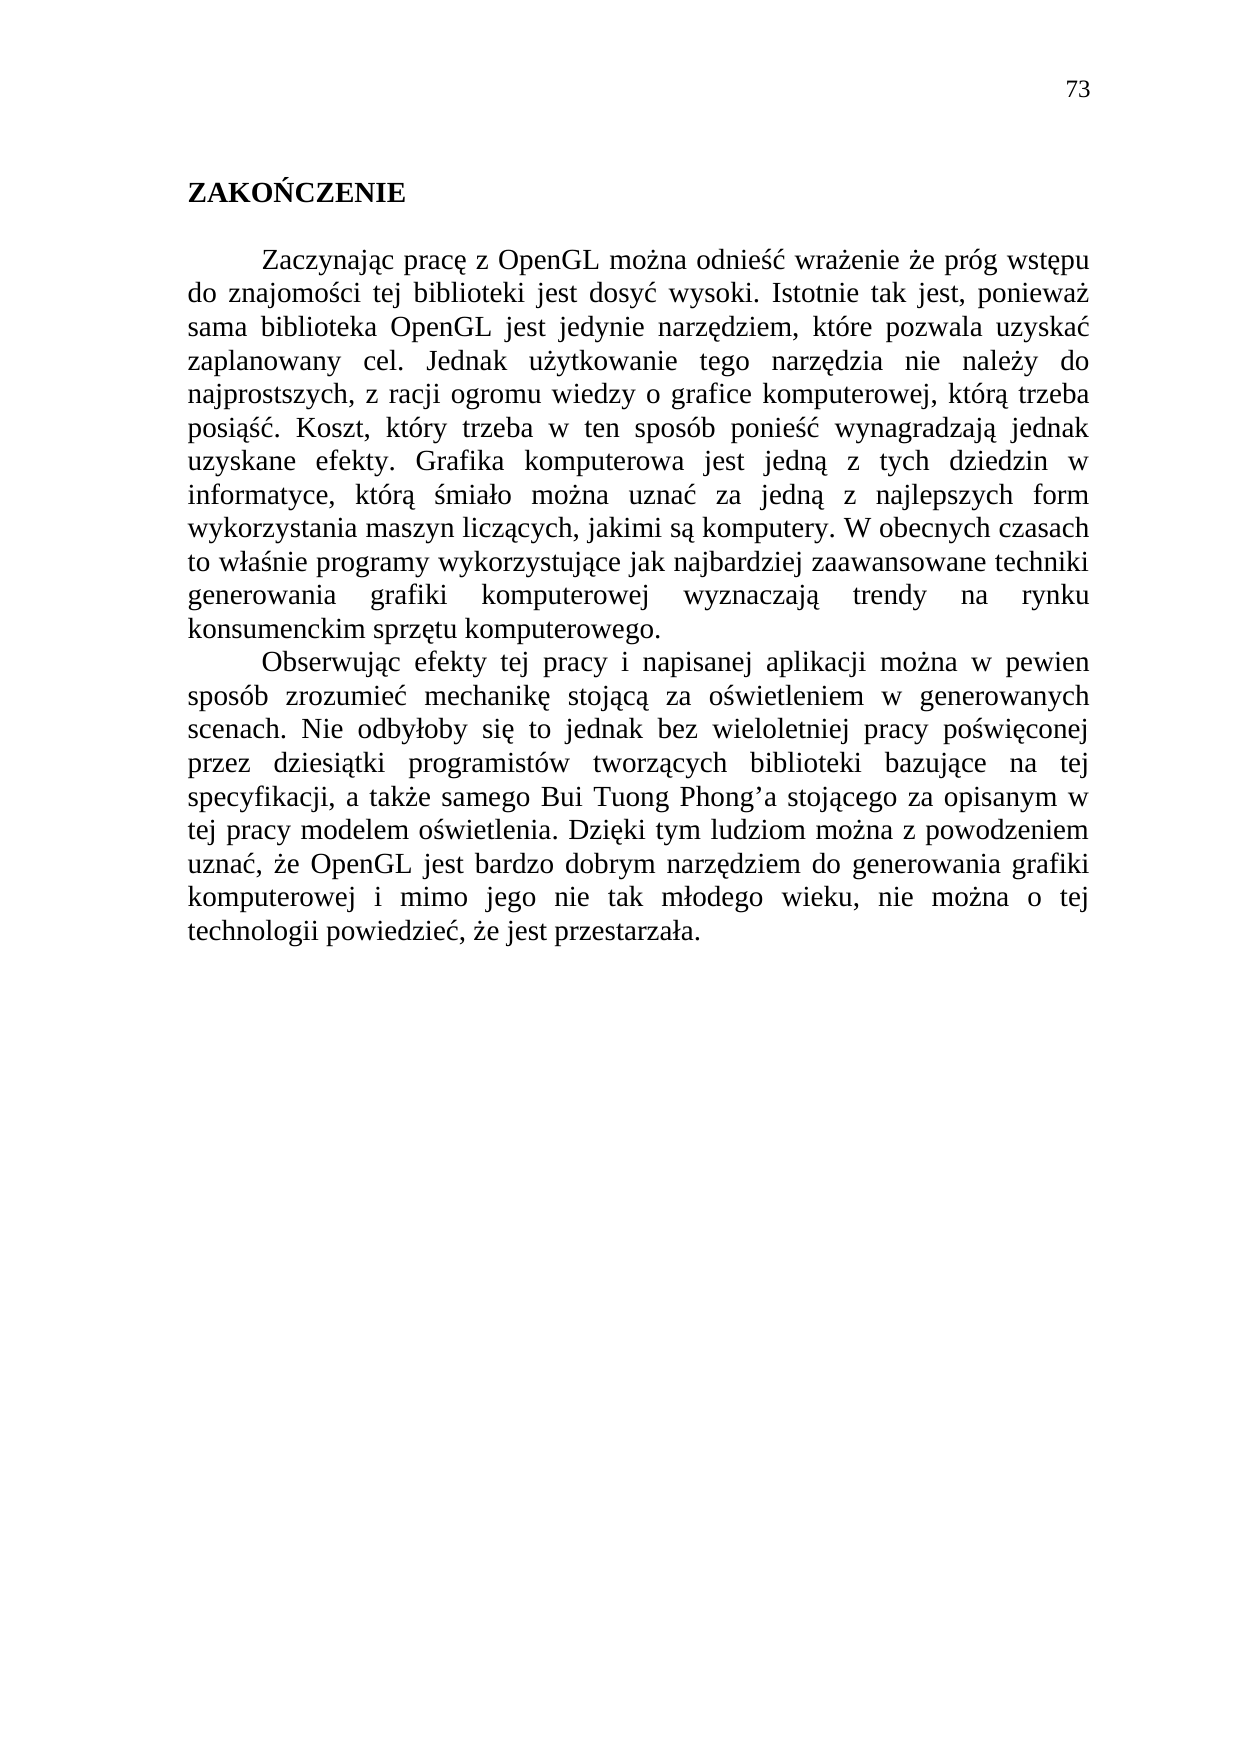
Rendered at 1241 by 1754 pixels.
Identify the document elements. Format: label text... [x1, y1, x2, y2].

text Zaczynając pracę z OpenGL można odnieść wrażenie że próg wstępu do znajomości tej biblioteki jest dosyć wysoki. Istotnie tak jest, ponieważ sama biblioteka OpenGL jest jedynie narzędziem, które pozwala uzyskać zaplanowany cel. Jednak użytkowanie tego narzędzia nie należy do najprostszych, z racji ogromu wiedzy o grafice komputerowej, którą trzeba posiąść. Koszt, który trzeba w ten sposób ponieść wynagradzają jednak uzyskane efekty. Grafika komputerowa jest jedną z tych dziedzin w informatyce, którą śmiało można uznać za jedną z najlepszych form wykorzystania maszyn liczących, jakimi są komputery. W obecnych czasach to właśnie programy wykorzystujące jak najbardziej zaawansowane techniki generowania grafiki komputerowej wyznaczają trendy na rynku konsumenckim sprzętu komputerowego. [187, 242, 1090, 644]
text Obserwując efekty tej pracy i napisanej aplikacji można w pewien sposób zrozumieć mechanikę stojącą za oświetleniem w generowanych scenach. Nie odbyłoby się to jednak bez wieloletniej pracy poświęconej przez dziesiątki programistów tworzących biblioteki bazujące na tej specyfikacji, a także samego Bui Tuong Phong’a stojącego za opisanym w tej pracy modelem oświetlenia. Dzięki tym ludziom można z powodzeniem uznać, że OpenGL jest bardzo dobrym narzędziem do generowania grafiki komputerowej i mimo jego nie tak młodego wieku, nie można o tej technologii powiedzieć, że jest przestarzała. [187, 644, 1090, 946]
subtitle ZAKOŃCZENIE [187, 175, 1090, 208]
